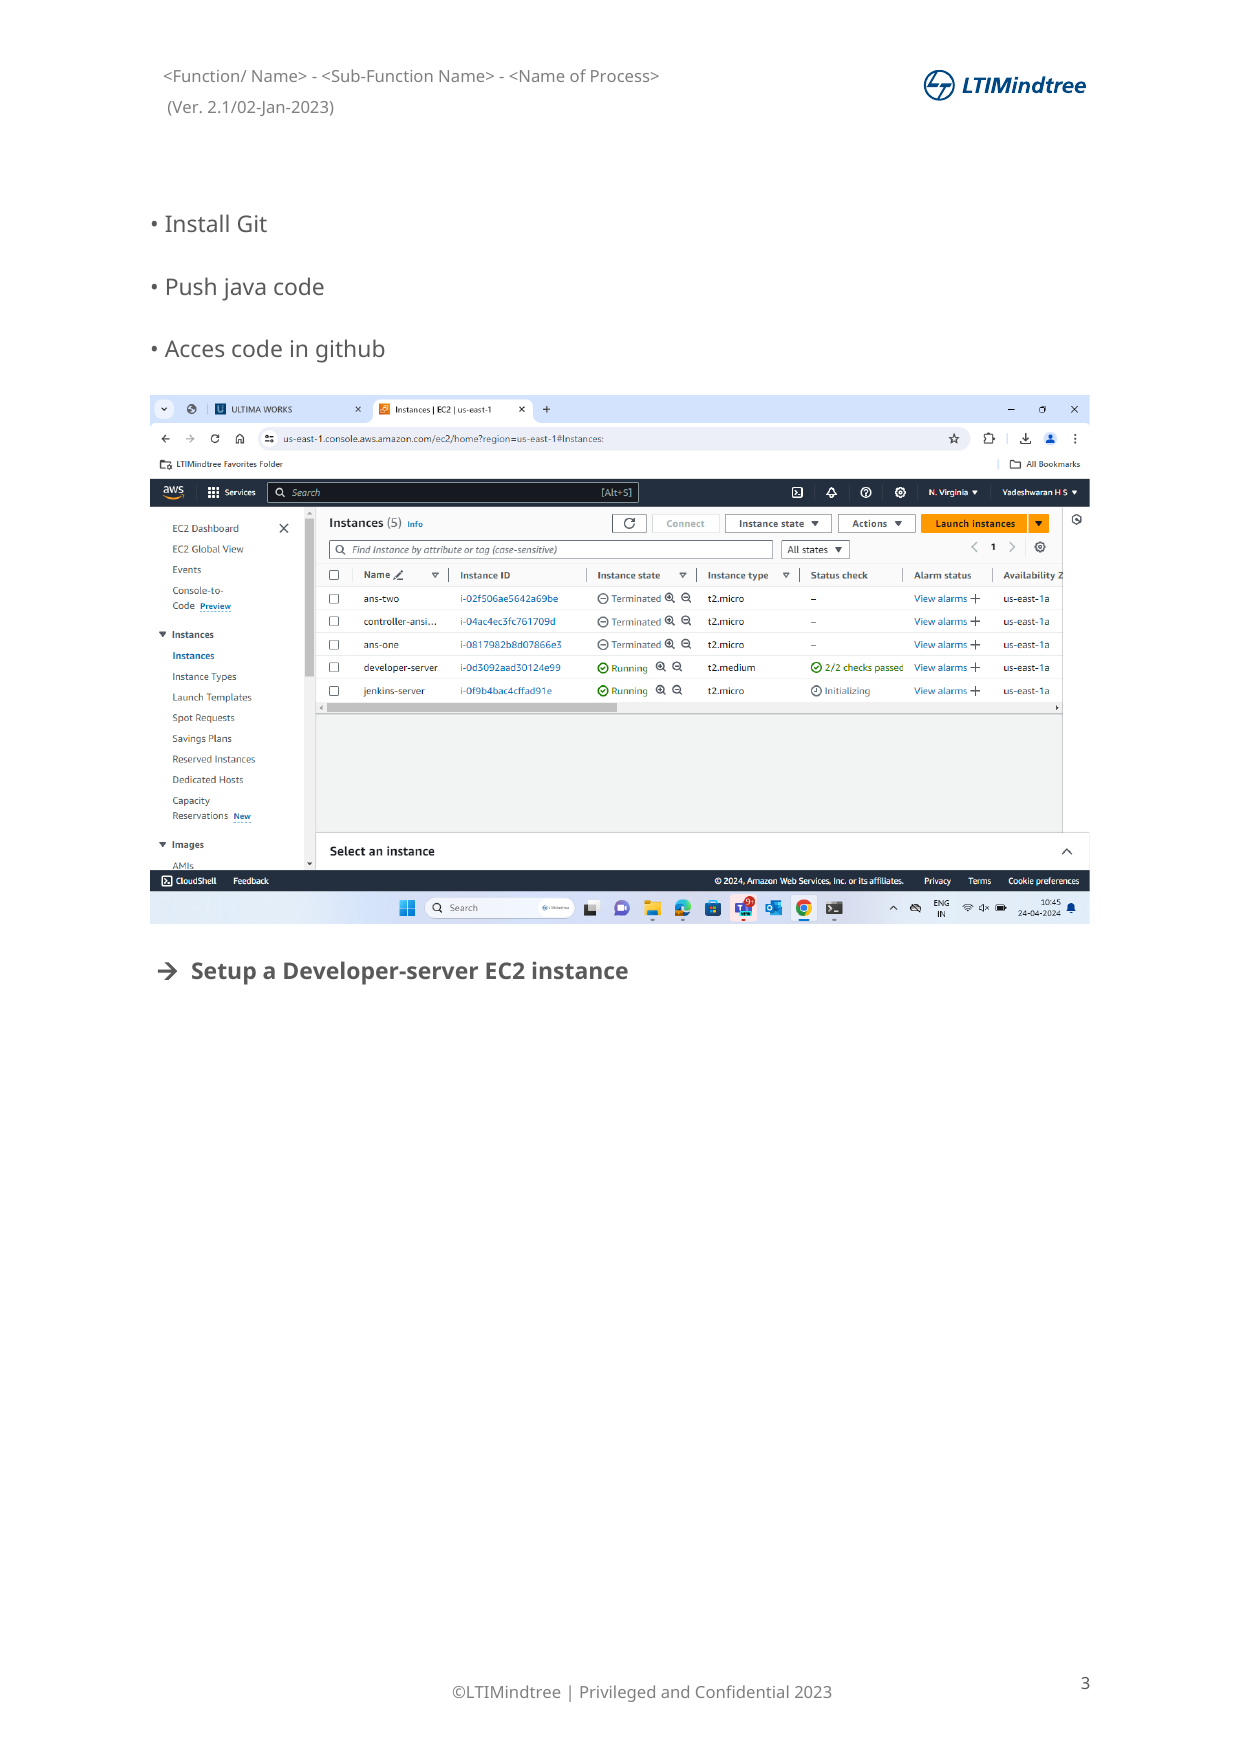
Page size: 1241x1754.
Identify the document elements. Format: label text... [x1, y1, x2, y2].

text Setup a Developer-server EC2 instance [150, 955, 1090, 986]
text • Acces code in github [150, 333, 1090, 364]
text • Install Git [150, 208, 1090, 239]
text • Push java code [150, 270, 1090, 302]
picture [150, 395, 1090, 924]
